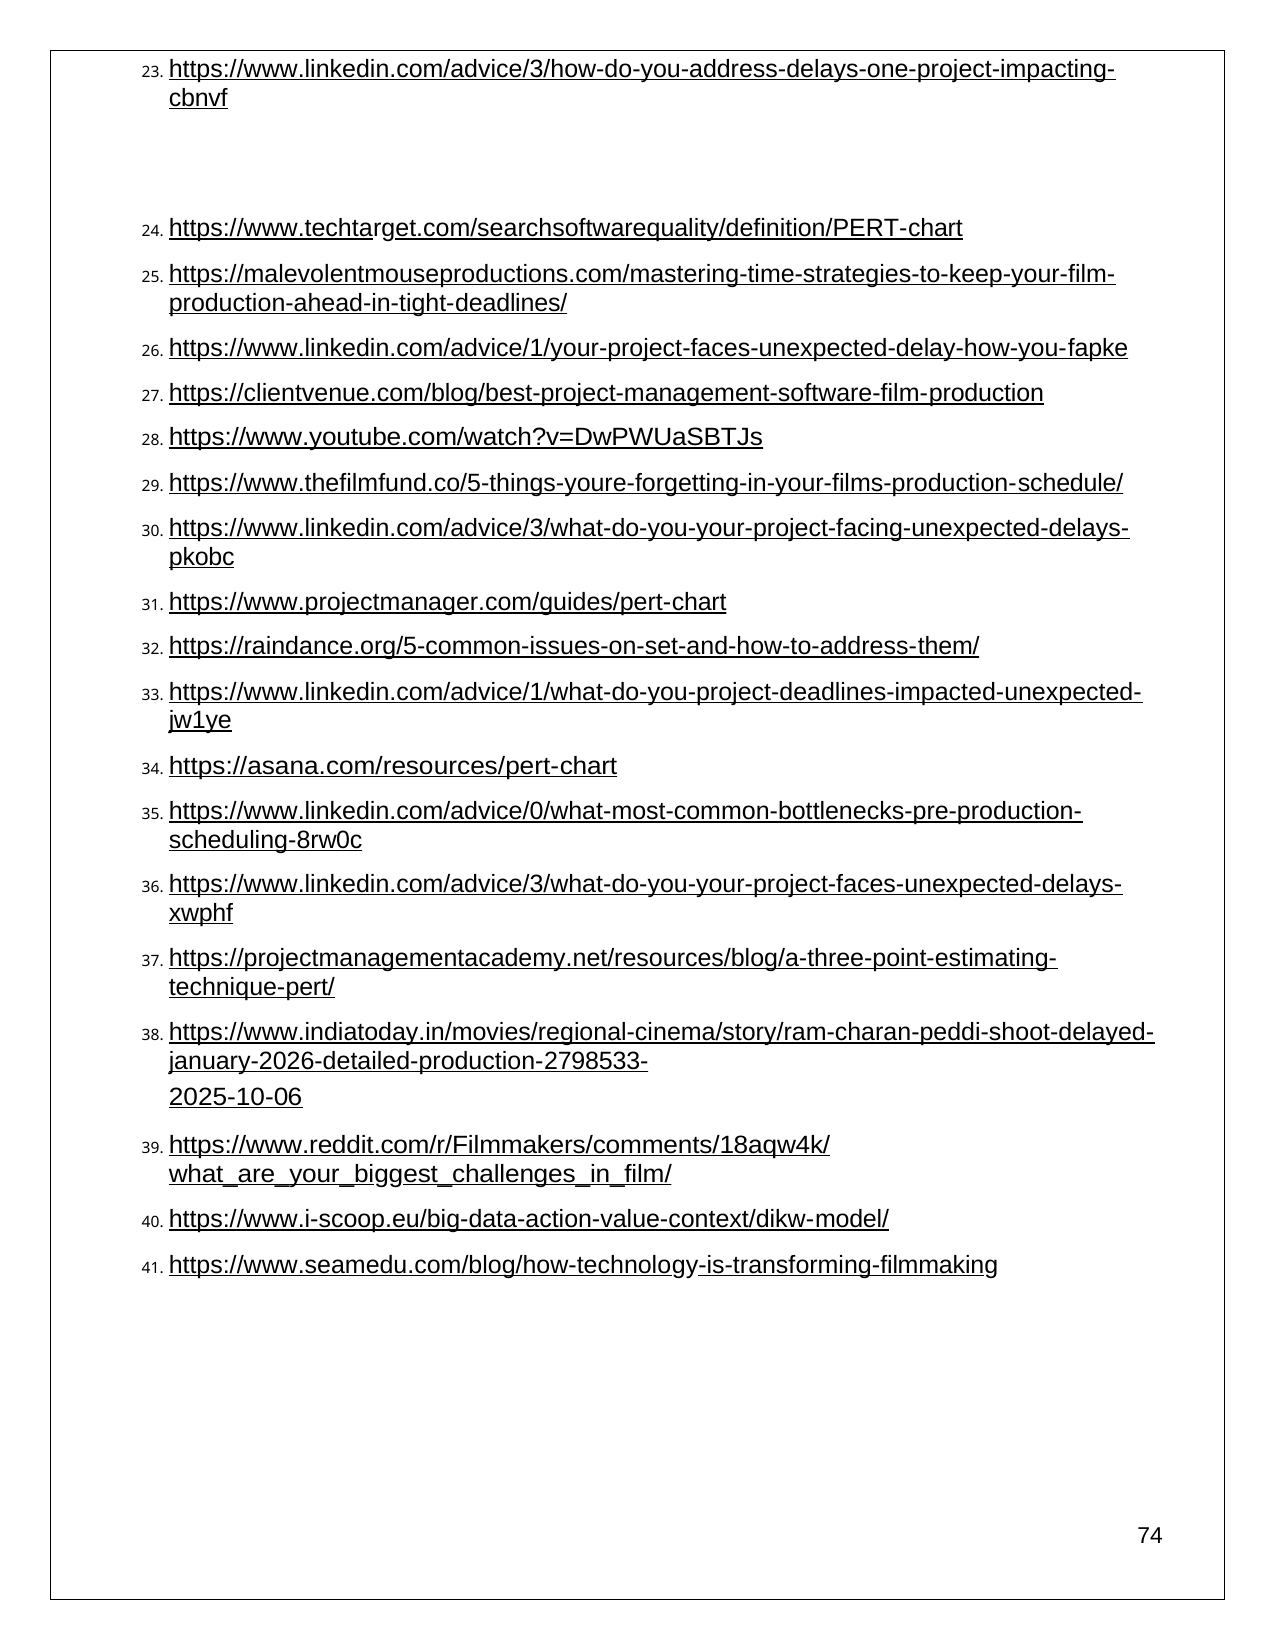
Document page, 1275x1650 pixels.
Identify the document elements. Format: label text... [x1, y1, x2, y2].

text 2025-10-06 [169, 1082, 1162, 1111]
list https://www.thefilmfund.co/5-things-youre-forgetting-in-your-films-production-schedule/ [141, 468, 1162, 496]
list https://www.reddit.com/r/Filmmakers/comments/18aqw4k/what_are_your_biggest_challenges_in_film/ [141, 1130, 1162, 1188]
list https://www.linkedin.com/advice/0/what-most-common-bottlenecks-pre-production-scheduling-8rw0c [141, 796, 1162, 854]
list https://clientvenue.com/blog/best-project-management-software-film-production [141, 378, 1162, 407]
list https://www.linkedin.com/advice/1/your-project-faces-unexpected-delay-how-you-fapke [141, 333, 1162, 362]
list https://asana.com/resources/pert-chart [141, 751, 1162, 779]
list https://www.linkedin.com/advice/3/what-do-you-your-project-faces-unexpected-delays-xwphf [141, 869, 1162, 926]
list https://raindance.org/5-common-issues-on-set-and-how-to-address-them/ [141, 631, 1162, 660]
list https://www.i-scoop.eu/big-data-action-value-context/dikw-model/ [141, 1204, 1162, 1233]
list https://www.projectmanager.com/guides/pert-chart [141, 587, 1162, 616]
list https://www.youtube.com/watch?v=DwPWUaSBTJs [141, 422, 1162, 451]
list https://www.techtarget.com/searchsoftwarequality/definition/PERT-chart [141, 213, 1162, 242]
list https://www.linkedin.com/advice/3/what-do-you-your-project-facing-unexpected-delays-pkobc [141, 513, 1162, 571]
list https://malevolentmouseproductions.com/mastering-time-strategies-to-keep-your-film-production-ahead-in-tight-deadlines/ [141, 259, 1162, 316]
list https://www.linkedin.com/advice/1/what-do-you-project-deadlines-impacted-unexpected-jw1ye [141, 677, 1162, 734]
list https://www.linkedin.com/advice/3/how-do-you-address-delays-one-project-impacting-cbnvf [141, 54, 1162, 112]
list https://www.indiatoday.in/movies/regional-cinema/story/ram-charan-peddi-shoot-delayed-january-2026-detailed-production-2798533- [141, 1017, 1162, 1075]
list https://projectmanagementacademy.net/resources/blog/a-three-point-estimating-technique-pert/ [141, 943, 1162, 1001]
list https://www.seamedu.com/blog/how-technology-is-transforming-filmmaking [141, 1250, 1162, 1279]
